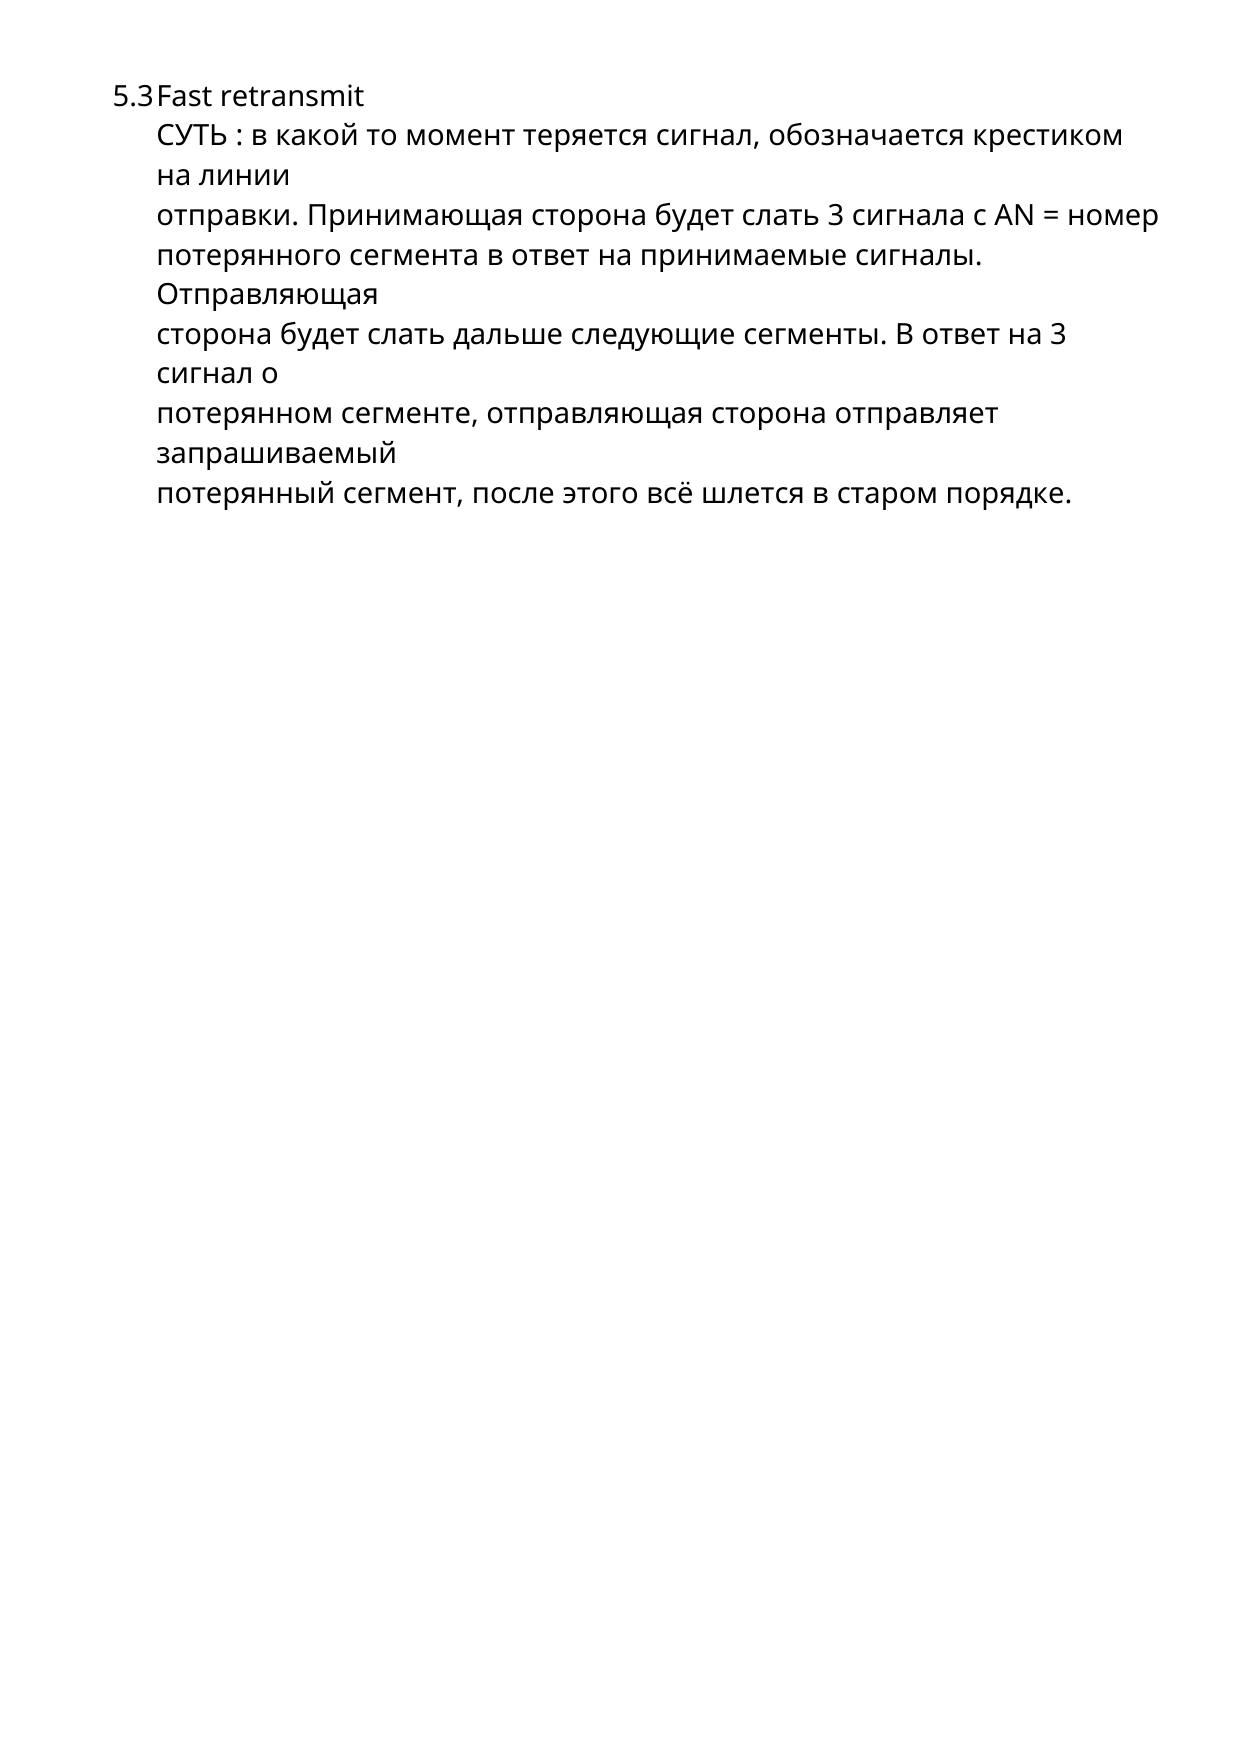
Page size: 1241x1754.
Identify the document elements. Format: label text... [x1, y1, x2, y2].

list Fast retransmit [112, 75, 1165, 115]
list потерянного сегмента в ответ на принимаемые сигналы. Отправляющая [156, 234, 1165, 313]
list отправки. Принимающая сторона будет слать 3 сигнала с AN = номер [156, 194, 1165, 234]
list сторона будет слать дальше следующие сегменты. В ответ на 3 сигнал о [156, 313, 1165, 392]
list потерянном сегменте, отправляющая сторона отправляет запрашиваемый [156, 392, 1165, 472]
list СУТЬ : в какой то момент теряется сигнал, обозначается крестиком на линии [156, 115, 1165, 194]
list потерянный сегмент, после этого всё шлется в старом порядке. [156, 472, 1165, 512]
